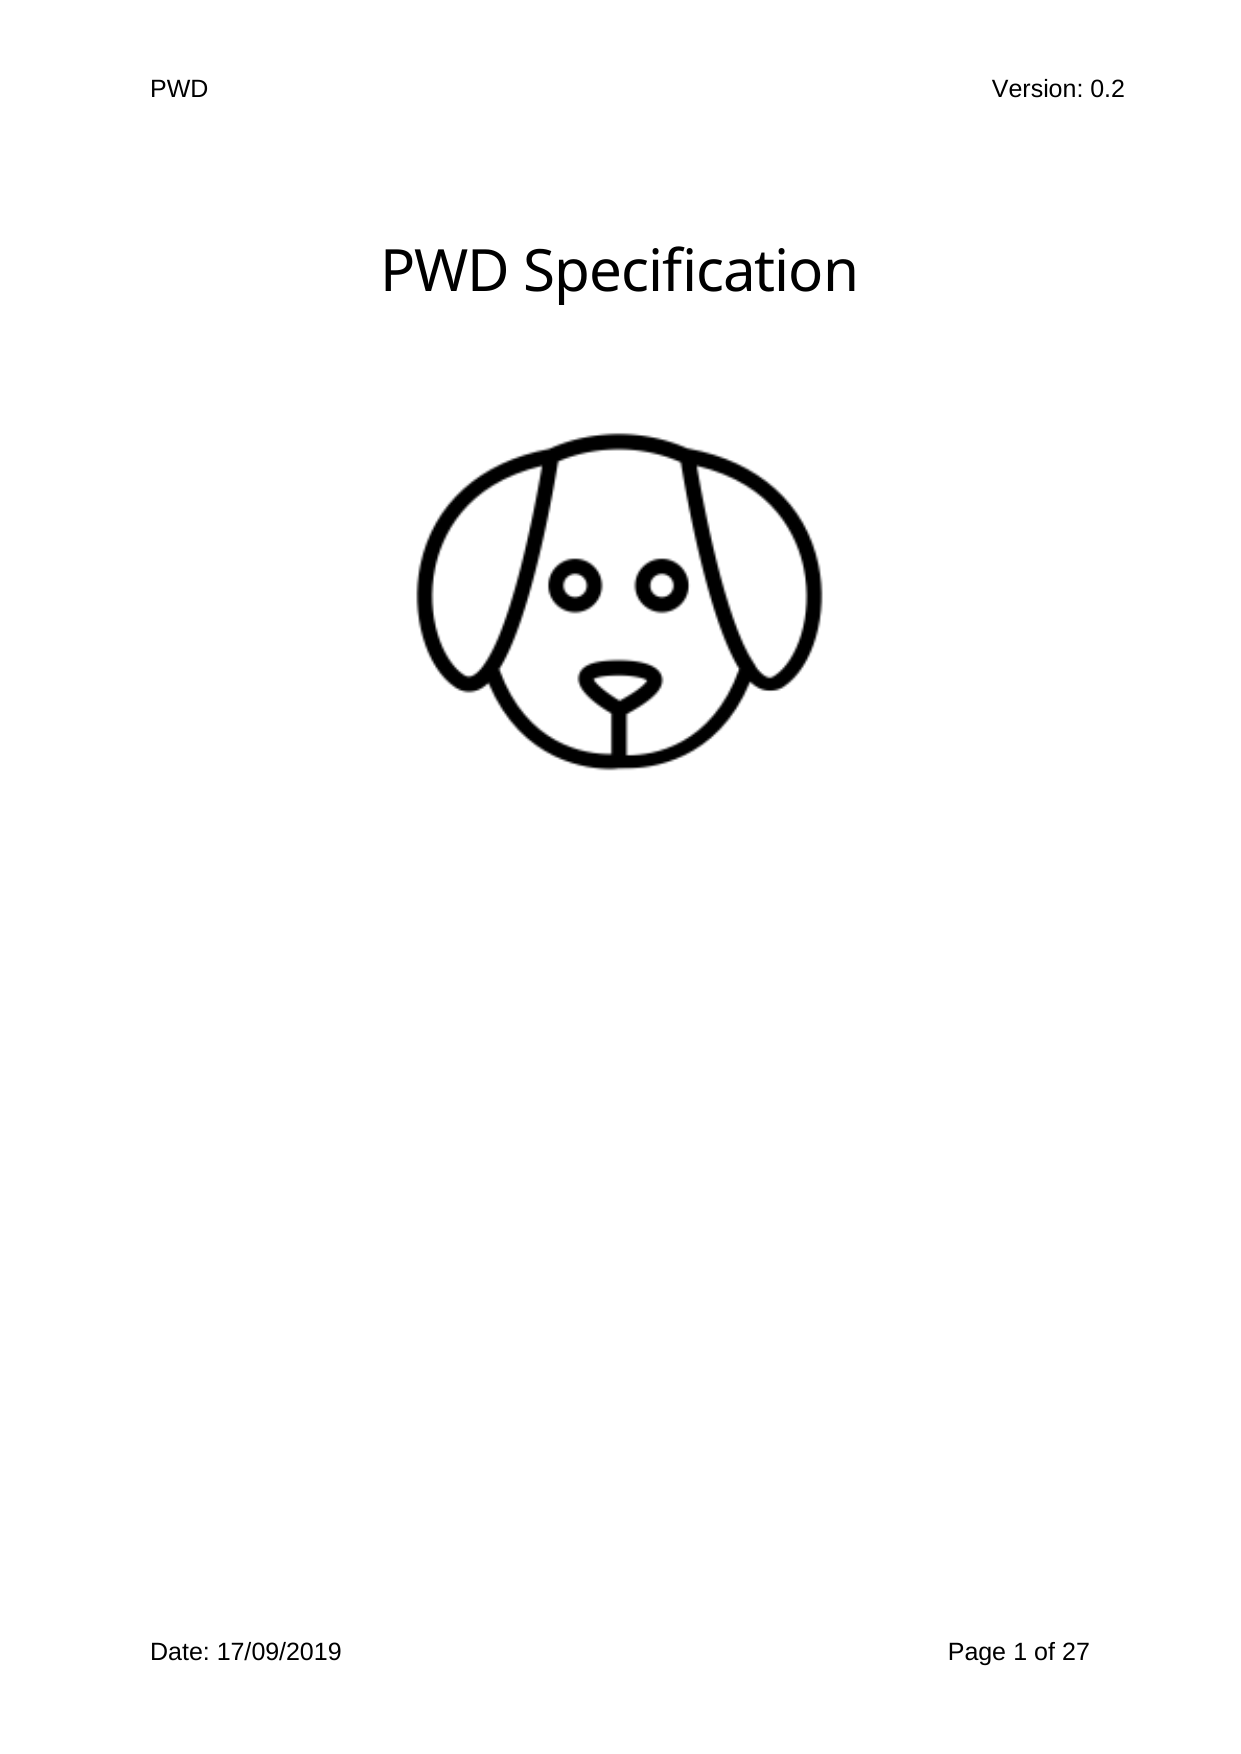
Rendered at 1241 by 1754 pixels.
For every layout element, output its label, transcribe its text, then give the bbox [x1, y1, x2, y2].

title PWD Specification [150, 229, 1090, 309]
picture [411, 388, 829, 806]
